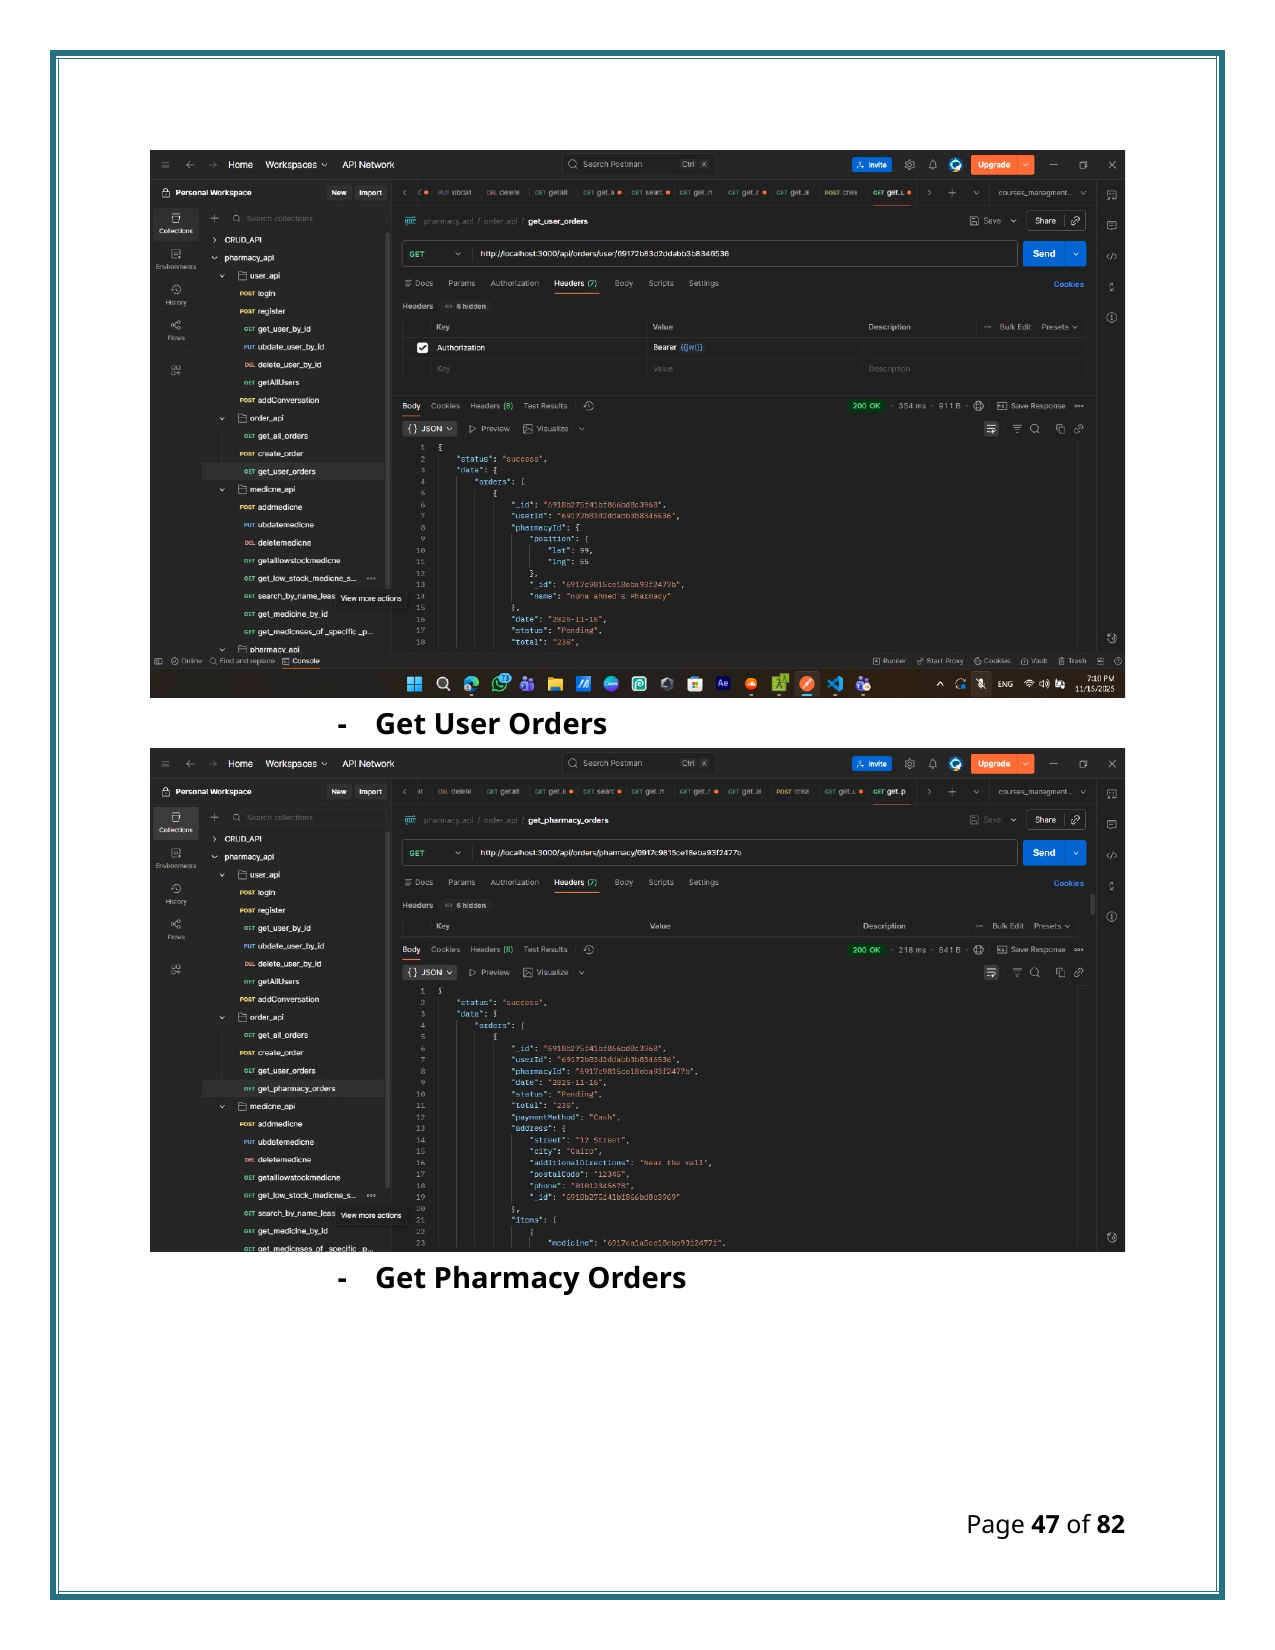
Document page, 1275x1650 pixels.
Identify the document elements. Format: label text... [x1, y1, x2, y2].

list Get Pharmacy Orders [337, 1257, 1125, 1297]
list Get User Orders [337, 703, 1125, 743]
picture [150, 748, 1125, 1252]
picture [150, 150, 1125, 698]
